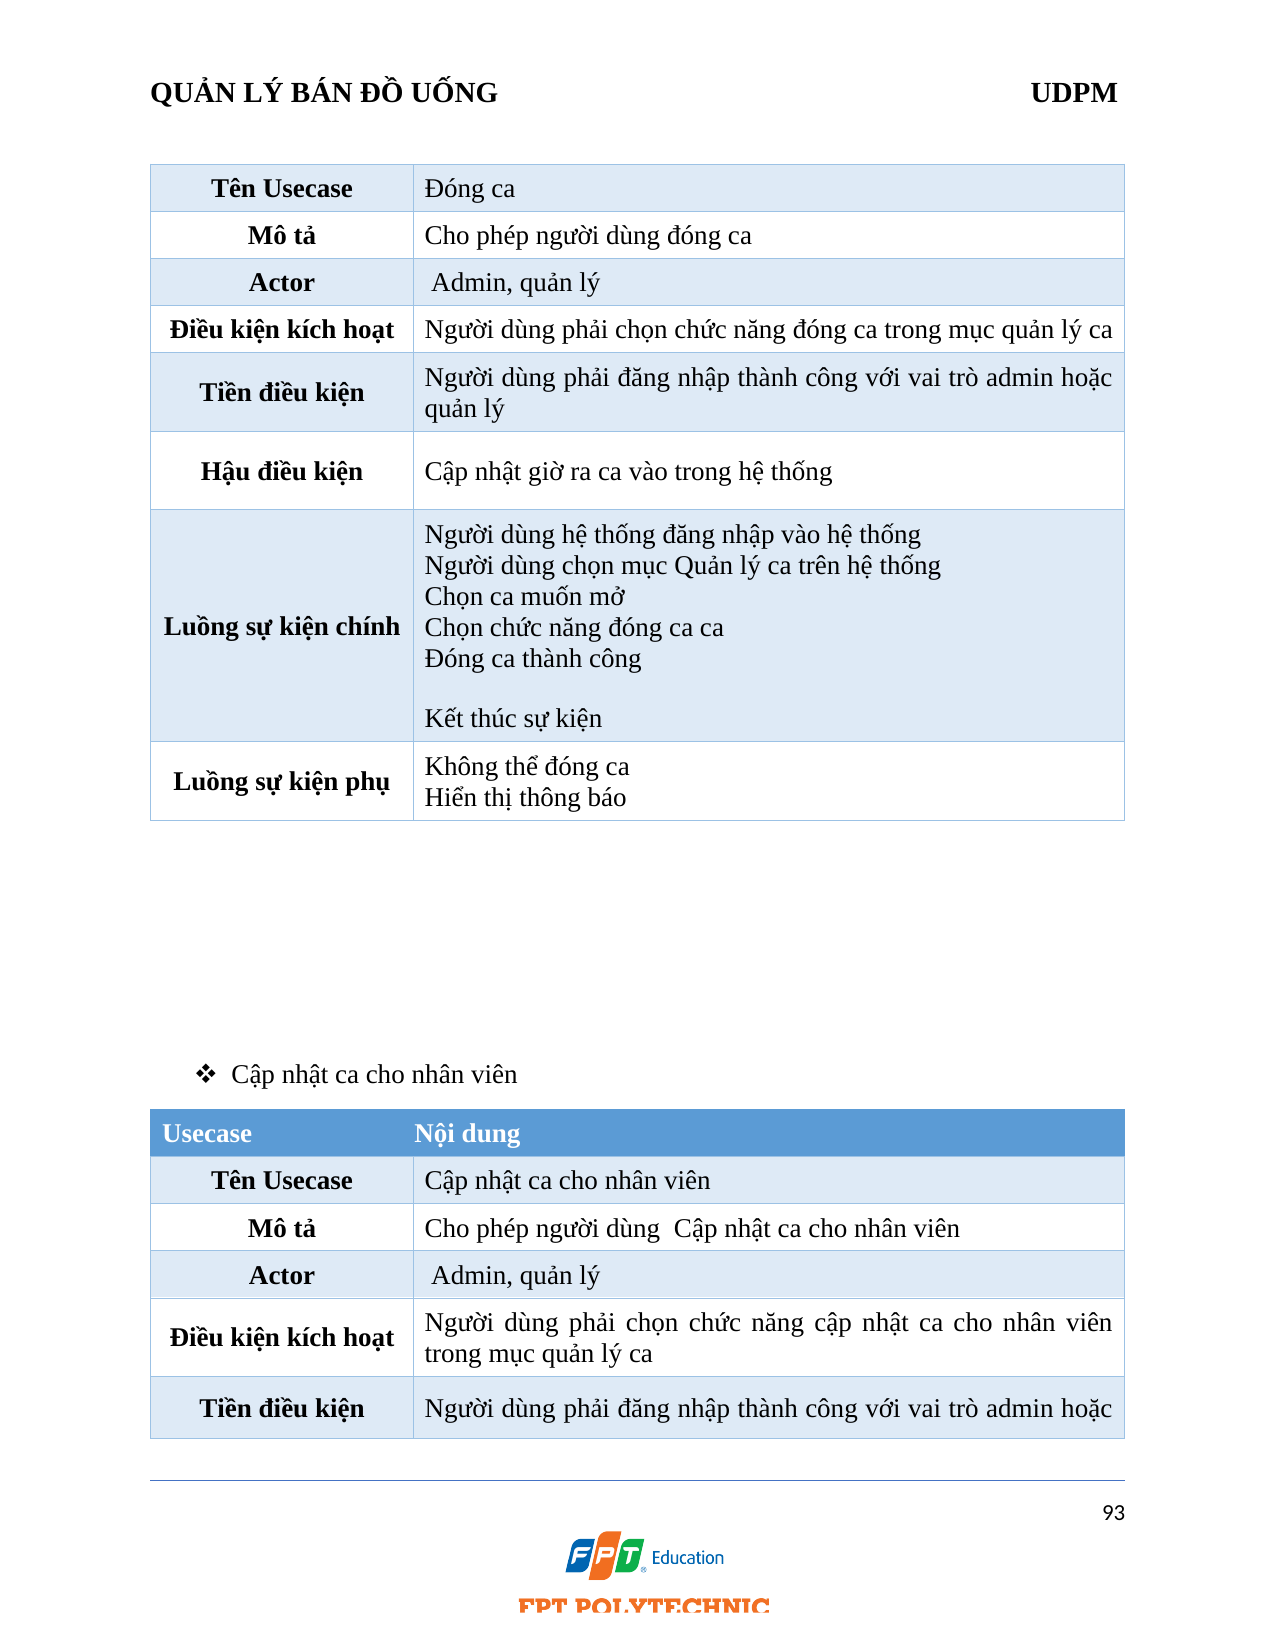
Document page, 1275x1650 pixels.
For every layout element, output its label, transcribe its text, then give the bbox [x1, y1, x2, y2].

table_cell Luồng sự kiện chính [151, 510, 413, 741]
picture [518, 1531, 769, 1613]
table_cell Actor [151, 259, 413, 305]
table_cell Người dùng hệ thống đăng nhập vào hệ thống Người dùng chọn mục Quản lý ca trên hệ thống Chọn ca muốn mở Chọn chức năng đóng ca ca Đóng ca thành công Kết thúc sự kiện [414, 510, 1124, 741]
list Cập nhật ca cho nhân viên [194, 1058, 1125, 1089]
table_cell Người dùng phải chọn chức năng đóng ca trong mục quản lý ca [414, 306, 1124, 352]
table_cell Mô tả [151, 1204, 413, 1250]
table_cell Mô tả [151, 212, 413, 258]
table_cell Tiền điều kiện [151, 353, 413, 431]
table_cell Không thể đóng ca Hiển thị thông báo [414, 742, 1124, 819]
table_cell Admin, quản lý [414, 1251, 1124, 1297]
table_cell Người dùng phải chọn chức năng cập nhật ca cho nhân viên trong mục quản lý ca [414, 1299, 1124, 1376]
table_cell Điều kiện kích hoạt [151, 1299, 413, 1376]
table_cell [414, 1377, 1124, 1438]
table_cell Tên Usecase [151, 1157, 413, 1203]
table_header Usecase Nội dung [151, 1110, 1124, 1156]
table_cell Người dùng phải đăng nhập thành công với vai trò admin hoặc quản lý [414, 353, 1124, 431]
table_cell Cho phép người dùng Cập nhật ca cho nhân viên [414, 1204, 1124, 1250]
table_cell Tên Usecase [151, 165, 413, 211]
table_cell Điều kiện kích hoạt [151, 306, 413, 352]
table_cell Hậu điều kiện [151, 432, 413, 509]
table_cell Cập nhật ca cho nhân viên [414, 1157, 1124, 1203]
table_cell Admin, quản lý [414, 259, 1124, 305]
table_cell Đóng ca [414, 165, 1124, 211]
table_cell Actor [151, 1251, 413, 1297]
table_cell Cho phép người dùng đóng ca [414, 212, 1124, 258]
table_cell Tiền điều kiện [151, 1377, 413, 1438]
table_cell Cập nhật giờ ra ca vào trong hệ thống [414, 432, 1124, 509]
table_cell Luồng sự kiện phụ [151, 742, 413, 819]
